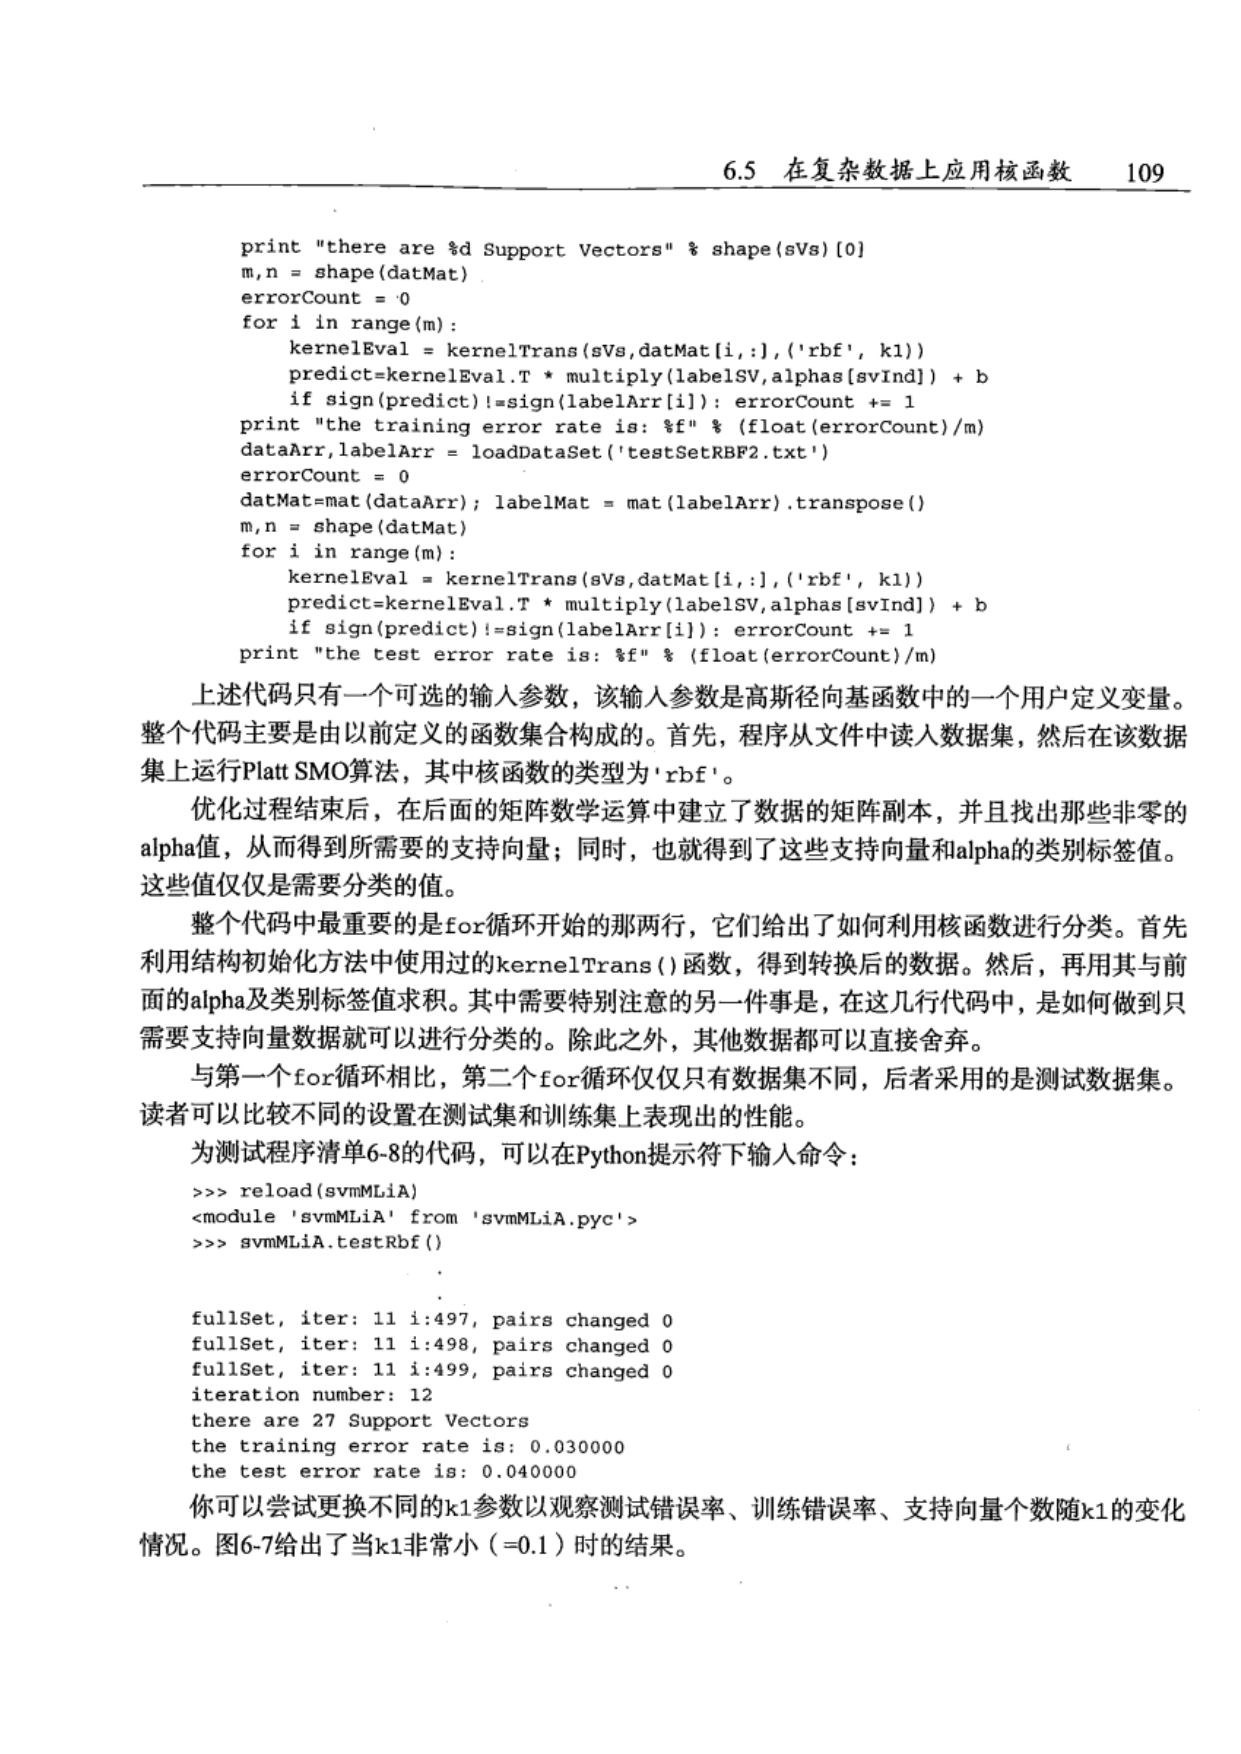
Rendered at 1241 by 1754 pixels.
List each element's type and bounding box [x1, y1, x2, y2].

picture [118, 126, 1209, 1649]
